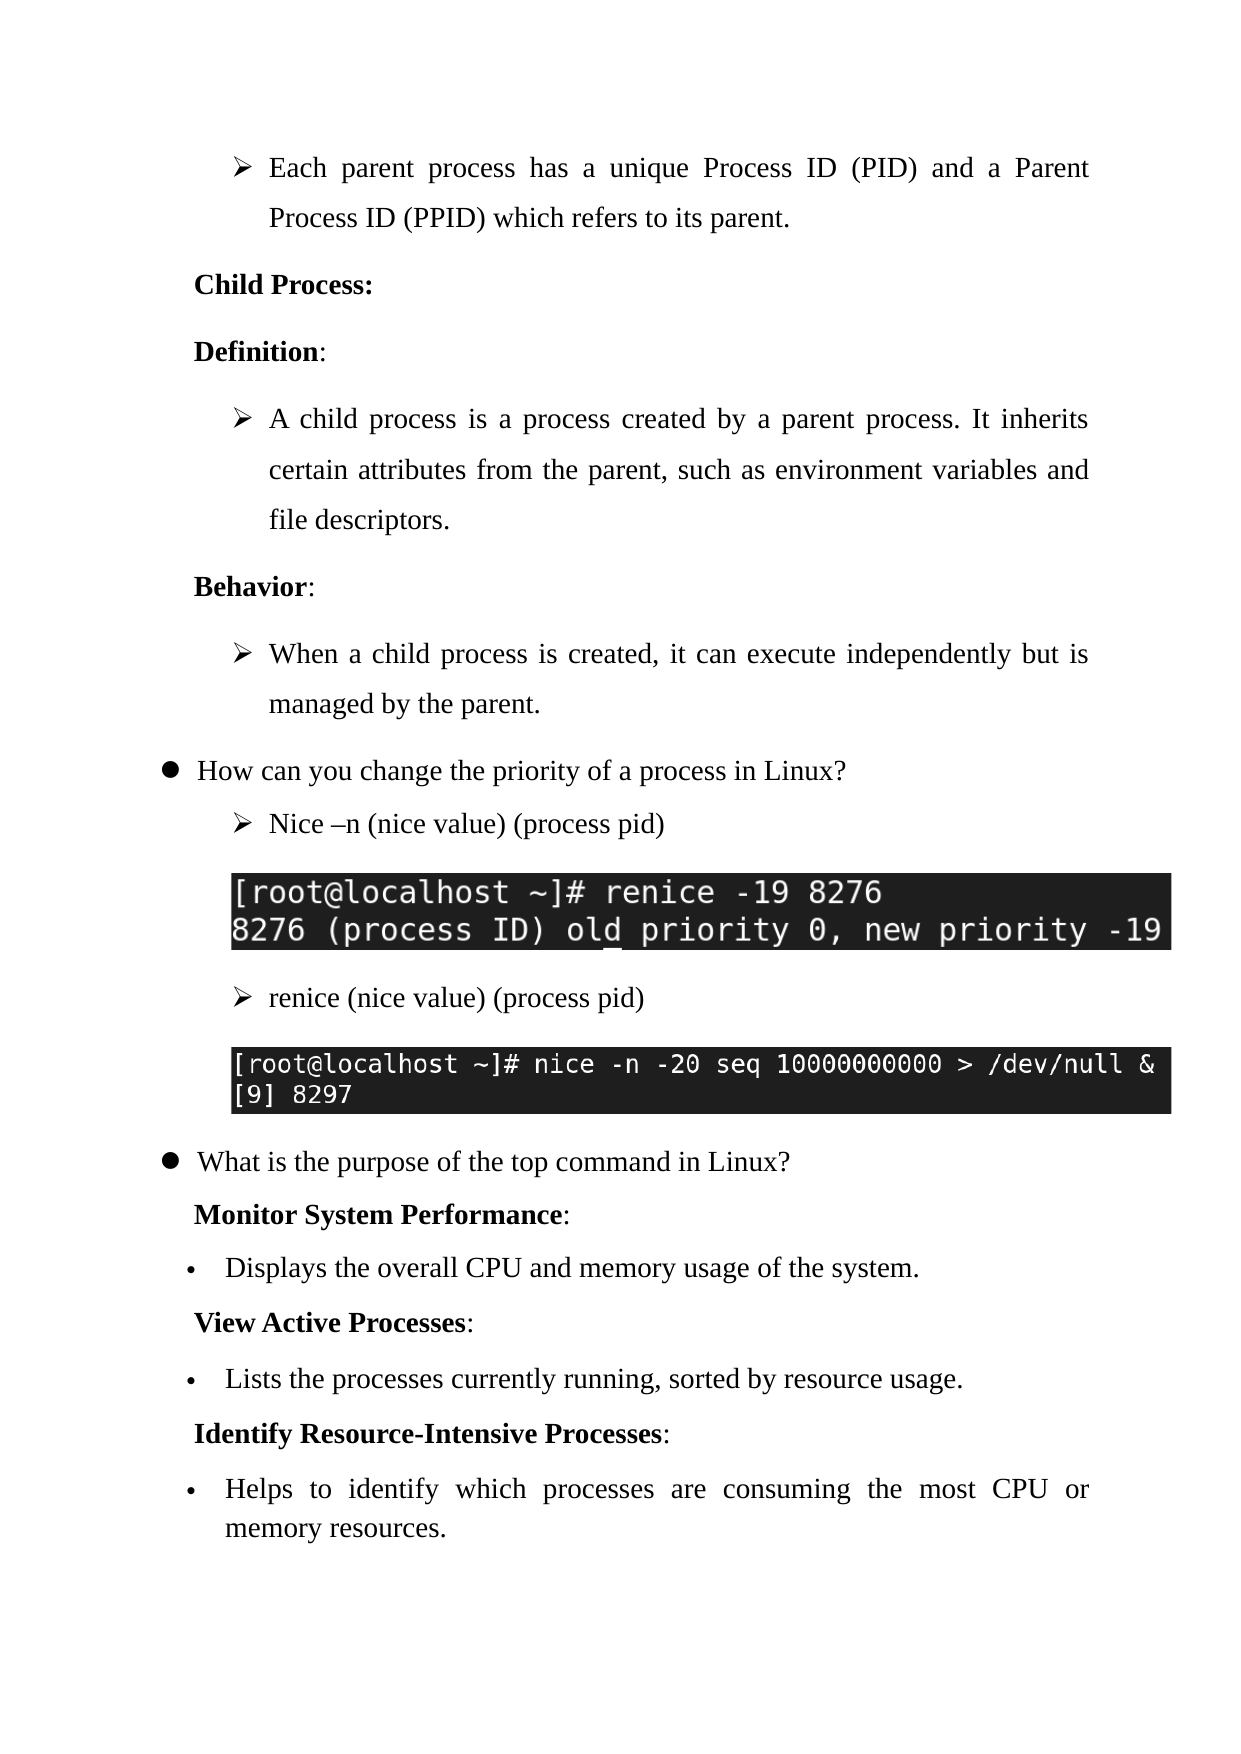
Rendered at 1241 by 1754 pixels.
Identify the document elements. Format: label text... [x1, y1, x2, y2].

text View Active Processes: [194, 1306, 1090, 1339]
list A child process is a process created by a parent process. It inherits certain attributes from the parent, such as environment variables and file descriptors. [231, 401, 1090, 536]
list How can you change the priority of a process in Linux? [159, 753, 1090, 787]
list Nice –n (nice value) (process pid) [231, 806, 1090, 840]
list When a child process is created, it can execute independently but is managed by the parent. [231, 636, 1090, 720]
text Identify Resource-Intensive Processes: [194, 1416, 1090, 1449]
list renice (nice value) (process pid) [231, 981, 1090, 1014]
list Displays the overall CPU and memory usage of the system. [187, 1250, 1090, 1284]
list Helps to identify which processes are consuming the most CPU or memory resources. [187, 1471, 1090, 1543]
text Behavior: [194, 569, 1090, 603]
text Monitor System Performance: [194, 1197, 1090, 1231]
picture [231, 873, 1172, 950]
text Child Process: [194, 267, 1090, 301]
picture [231, 1047, 1172, 1114]
list Each parent process has a unique Process ID (PID) and a Parent Process ID (PPID) which refers to its parent. [231, 150, 1090, 234]
text Definition: [194, 334, 1090, 368]
list Lists the processes currently running, sorted by resource usage. [187, 1361, 1090, 1394]
list What is the purpose of the top command in Linux? [159, 1144, 1090, 1178]
